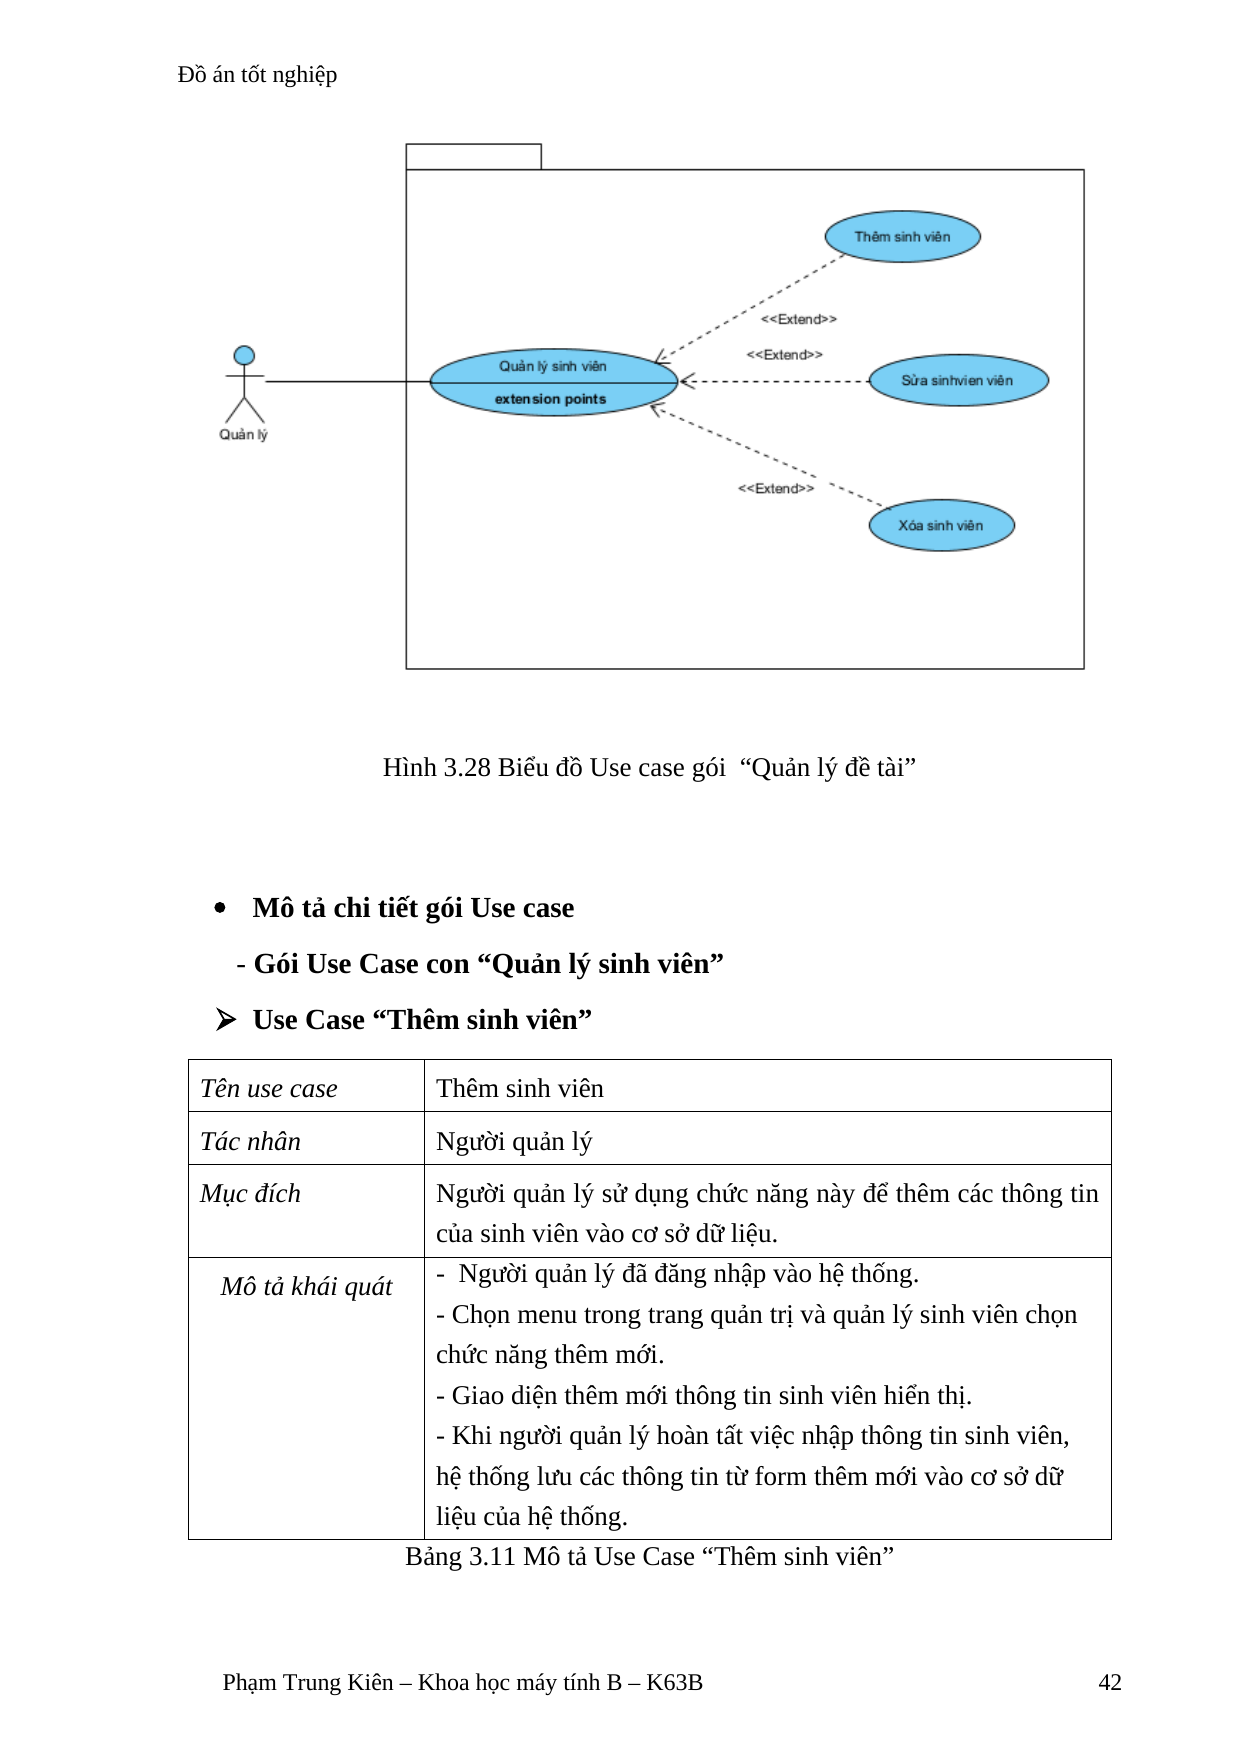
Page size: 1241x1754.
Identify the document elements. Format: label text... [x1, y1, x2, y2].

list Use Case “Thêm sinh viên” [215, 1002, 1122, 1036]
subtitle Hình 3.28 Biểu đồ Use case gói “Quản lý đề tài” [177, 746, 1122, 783]
table_cell - Người quản lý đã đăng nhập vào hệ thống. - Chọn menu trong trang quản trị và quản lý sinh viên chọn chức năng thêm mới. - Giao diện thêm mới thông tin sinh viên hiển thị. - Khi người quản lý hoàn tất việc nhập thông tin sinh viên, hệ thống lưu các thông tin từ form thêm mới vào cơ sở dữ liệu của hệ thống. [425, 1258, 1111, 1539]
table_cell Mục đích [189, 1165, 424, 1257]
table_cell Người quản lý sử dụng chức năng này để thêm các thông tin của sinh viên vào cơ sở dữ liệu. [425, 1165, 1111, 1257]
picture [177, 118, 1122, 714]
table_header Thêm sinh viên [425, 1060, 1111, 1111]
table_cell Tác nhân [189, 1112, 424, 1164]
text - Gói Use Case con “Quản lý sinh viên” [177, 946, 1122, 980]
subtitle Bảng 3.11 Mô tả Use Case “Thêm sinh viên” [177, 1540, 1122, 1571]
table_cell Mô tả khái quát [189, 1258, 424, 1539]
table_cell Người quản lý [425, 1112, 1111, 1164]
table_header Tên use case [189, 1060, 424, 1111]
list Mô tả chi tiết gói Use case [215, 890, 1122, 924]
